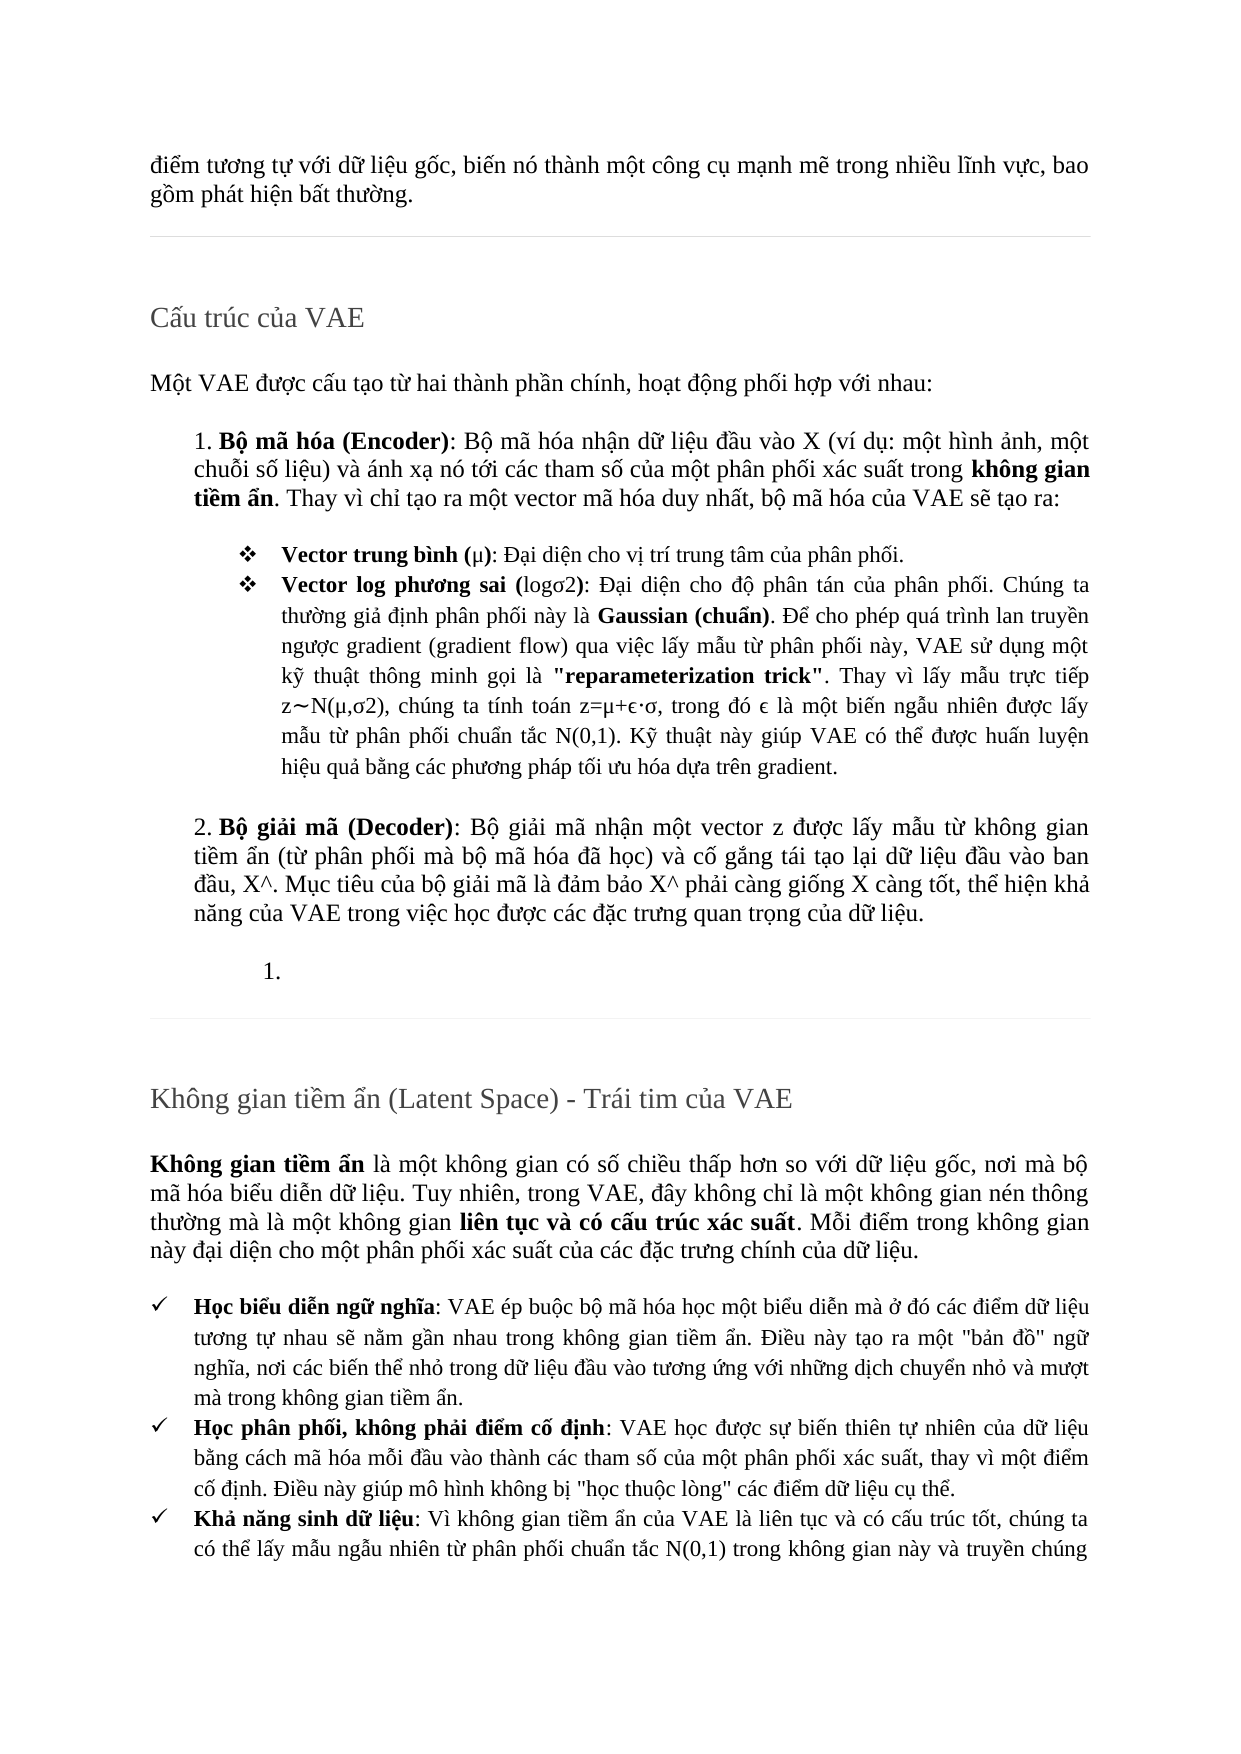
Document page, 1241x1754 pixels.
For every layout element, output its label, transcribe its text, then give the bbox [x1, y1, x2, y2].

list Học biểu diễn ngữ nghĩa: VAE ép buộc bộ mã hóa học một biểu diễn mà ở đó các điểm dữ liệu tương tự nhau sẽ nằm gần nhau trong không gian tiềm ẩn. Điều này tạo ra một "bản đồ" ngữ nghĩa, nơi các biến thể nhỏ trong dữ liệu đầu vào tương ứng với những dịch chuyển nhỏ và mượt mà trong không gian tiềm ẩn. [150, 1293, 1090, 1410]
subtitle Không gian tiềm ẩn (Latent Space) - Trái tim của VAE [150, 1082, 1090, 1115]
text Không gian tiềm ẩn là một không gian có số chiều thấp hơn so với dữ liệu gốc, nơi mà bộ mã hóa biểu diễn dữ liệu. Tuy nhiên, trong VAE, đây không chỉ là một không gian nén thông thường mà là một không gian liên tục và có cấu trúc xác suất. Mỗi điểm trong không gian này đại diện cho một phân phối xác suất của các đặc trưng chính của dữ liệu. [150, 1149, 1090, 1264]
list Học phân phối, không phải điểm cố định: VAE học được sự biến thiên tự nhiên của dữ liệu bằng cách mã hóa mỗi đầu vào thành các tham số của một phân phối xác suất, thay vì một điểm cố định. Điều này giúp mô hình không bị "học thuộc lòng" các điểm dữ liệu cụ thể. [150, 1414, 1090, 1501]
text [150, 150, 1090, 207]
list Vector log phương sai (logσ2): Đại diện cho độ phân tán của phân phối. Chúng ta thường giả định phân phối này là Gaussian (chuẩn). Để cho phép quá trình lan truyền ngược gradient (gradient flow) qua việc lấy mẫu từ phân phối này, VAE sử dụng một kỹ thuật thông minh gọi là "reparameterization trick". Thay vì lấy mẫu trực tiếp z∼N(μ,σ2), chúng ta tính toán z=μ+ϵ⋅σ, trong đó ϵ là một biến ngẫu nhiên được lấy mẫu từ phân phối chuẩn tắc N(0,1). Kỹ thuật này giúp VAE có thể được huấn luyện hiệu quả bằng các phương pháp tối ưu hóa dựa trên gradient. [237, 571, 1090, 779]
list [150, 1505, 1090, 1561]
list Bộ mã hóa (Encoder): Bộ mã hóa nhận dữ liệu đầu vào X (ví dụ: một hình ảnh, một chuỗi số liệu) và ánh xạ nó tới các tham số của một phân phối xác suất trong không gian tiềm ẩn. Thay vì chỉ tạo ra một vector mã hóa duy nhất, bộ mã hóa của VAE sẽ tạo ra: [194, 426, 1090, 512]
list Vector trung bình (μ): Đại diện cho vị trí trung tâm của phân phối. [237, 541, 1090, 568]
list Bộ giải mã (Decoder): Bộ giải mã nhận một vector z được lấy mẫu từ không gian tiềm ẩn (từ phân phối mà bộ mã hóa đã học) và cố gắng tái tạo lại dữ liệu đầu vào ban đầu, X^. Mục tiêu của bộ giải mã là đảm bảo X^ phải càng giống X càng tốt, thể hiện khả năng của VAE trong việc học được các đặc trưng quan trọng của dữ liệu. [194, 812, 1090, 927]
text Một VAE được cấu tạo từ hai thành phần chính, hoạt động phối hợp với nhau: [150, 368, 1090, 397]
subtitle Cấu trúc của VAE [150, 300, 1090, 334]
